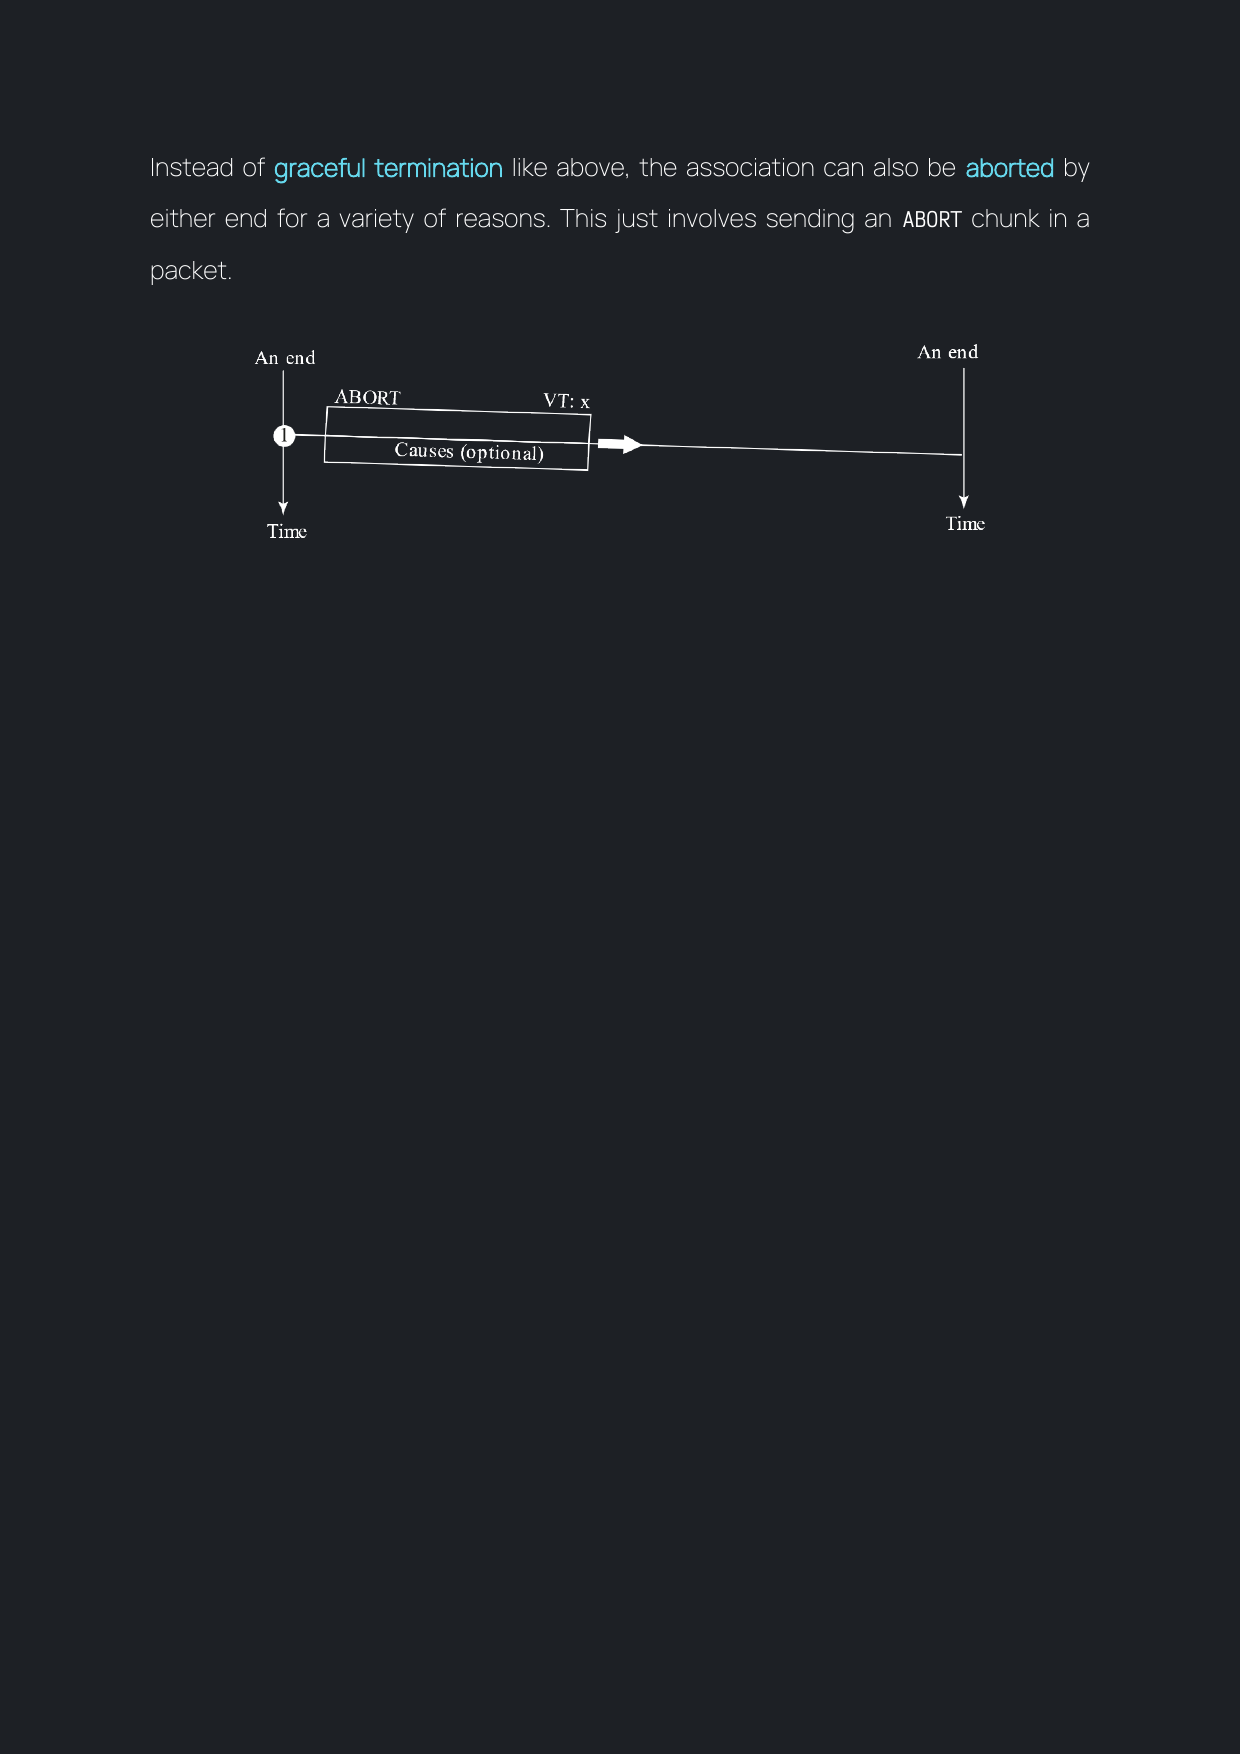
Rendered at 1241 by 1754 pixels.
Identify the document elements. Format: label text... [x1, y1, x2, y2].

picture [254, 341, 986, 544]
text Instead of graceful termination like above, the association can also be aborted by either end for a variety of reasons. This just involves sending an ABORT chunk in a packet. [150, 150, 1090, 287]
